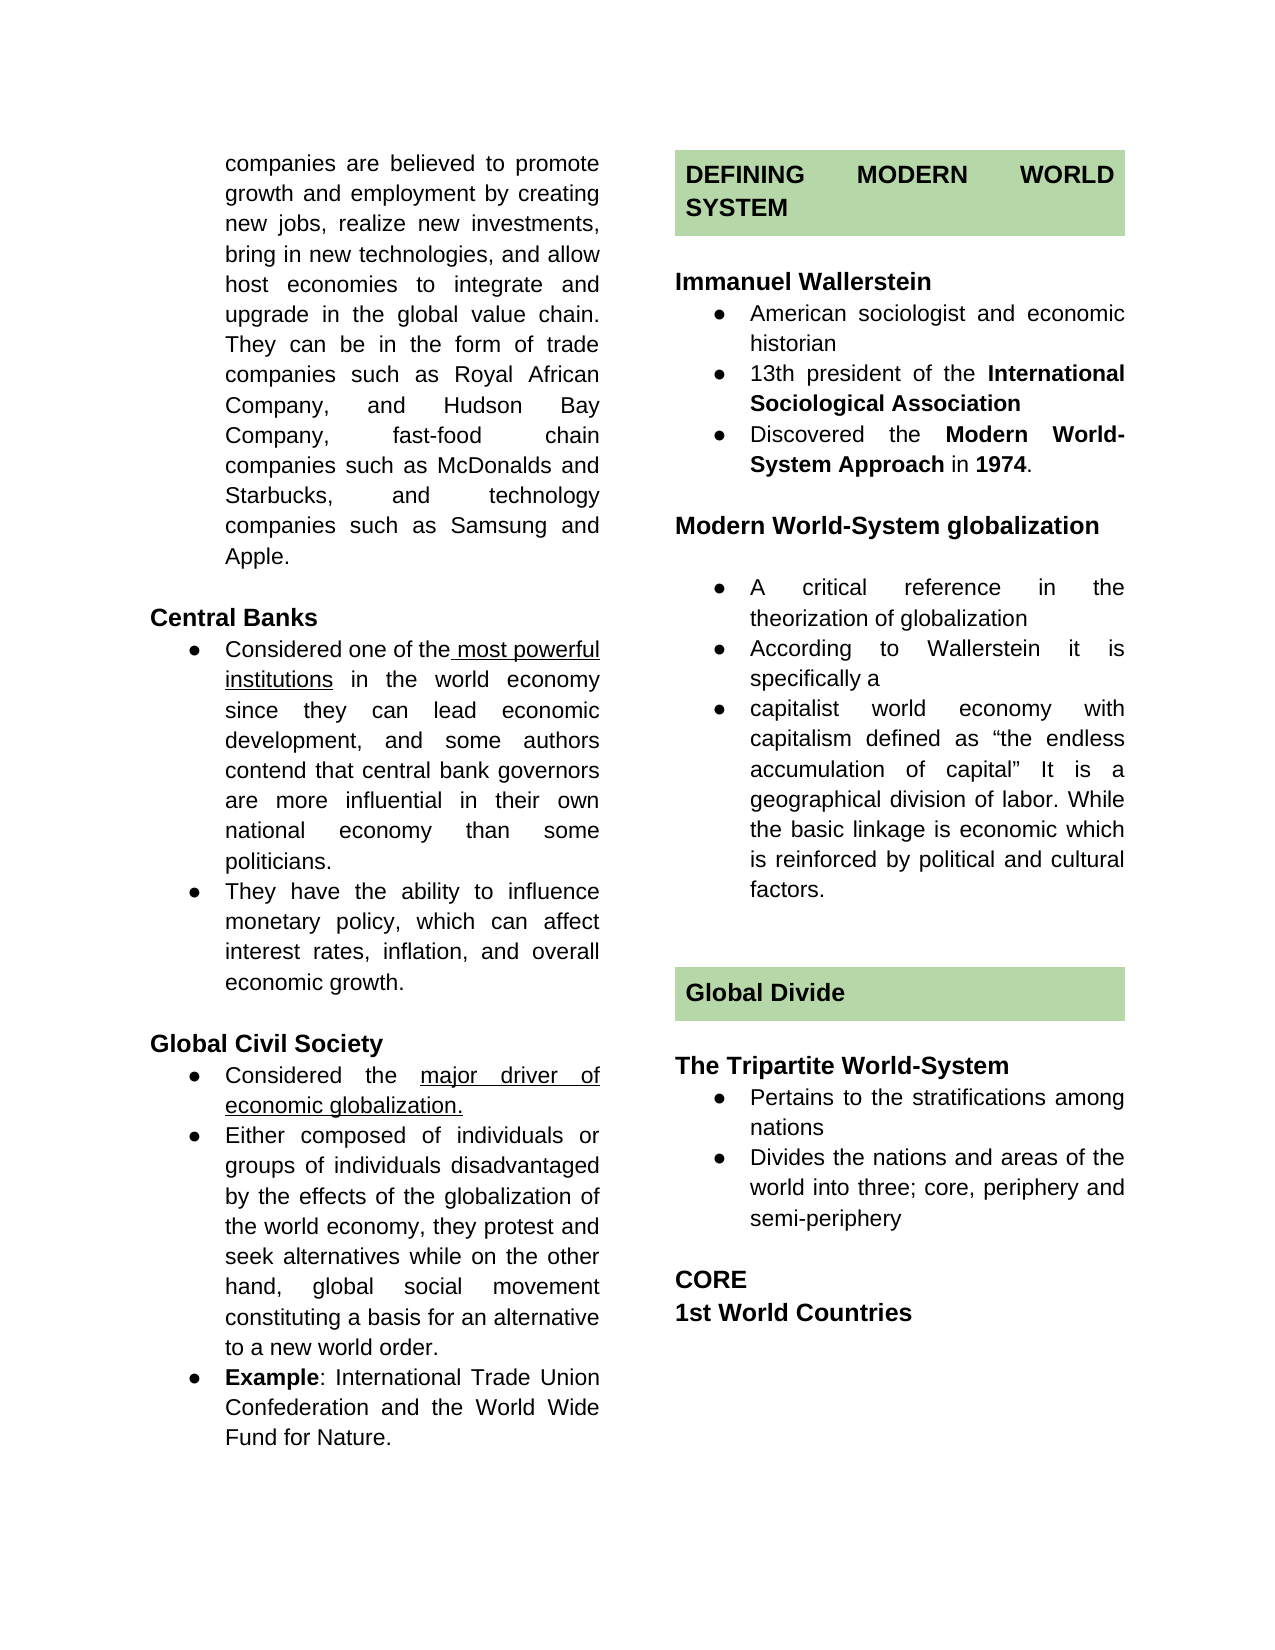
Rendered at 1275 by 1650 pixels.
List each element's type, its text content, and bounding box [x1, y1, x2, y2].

text Immanuel Wallerstein [675, 267, 1125, 295]
list According to Wallerstein it is specifically a [712, 635, 1125, 691]
list Considered one of the most powerful institutions in the world economy since they can lead economic development, and some authors contend that central bank governors are more influential in their own national economy than some politicians. [187, 636, 600, 874]
text 1st World Countries [675, 1298, 1125, 1327]
list Divides the nations and areas of the world into three; core, periphery and semi-periphery [712, 1144, 1125, 1231]
list Pertains to the stratifications among nations [712, 1084, 1125, 1140]
list American sociologist and economic historian [712, 300, 1125, 356]
text The Tripartite World-System [675, 1051, 1125, 1079]
list A critical reference in the theorization of globalization [712, 574, 1125, 631]
list capitalist world economy with capitalism defined as “the endless accumulation of capital” It is a geographical division of labor. While the basic linkage is economic which is reinforced by political and cultural factors. [712, 695, 1125, 903]
text Modern World-System globalization [675, 511, 1125, 540]
text CORE [675, 1265, 1125, 1294]
list Either composed of individuals or groups of individuals disadvantaged by the effects of the globalization of the world economy, they protest and seek alternatives while on the other hand, global social movement constituting a basis for an alternative to a new world order. [187, 1122, 600, 1360]
list Discovered the Modern World-System Approach in 1974. [712, 421, 1125, 477]
table_header DEFINING MODERN WORLD SYSTEM [675, 150, 1125, 236]
text Global Civil Society [150, 1029, 600, 1058]
list 13th president of the International Sociological Association [712, 360, 1125, 417]
list Example: International Trade Union Confederation and the World Wide Fund for Nature. [187, 1364, 600, 1451]
list They have the ability to influence monetary policy, which can affect interest rates, inflation, and overall economic growth. [187, 878, 600, 995]
text Central Banks [150, 603, 600, 632]
list Considered the major driver of economic globalization. [187, 1062, 600, 1118]
table_header Global Divide [675, 967, 1125, 1021]
